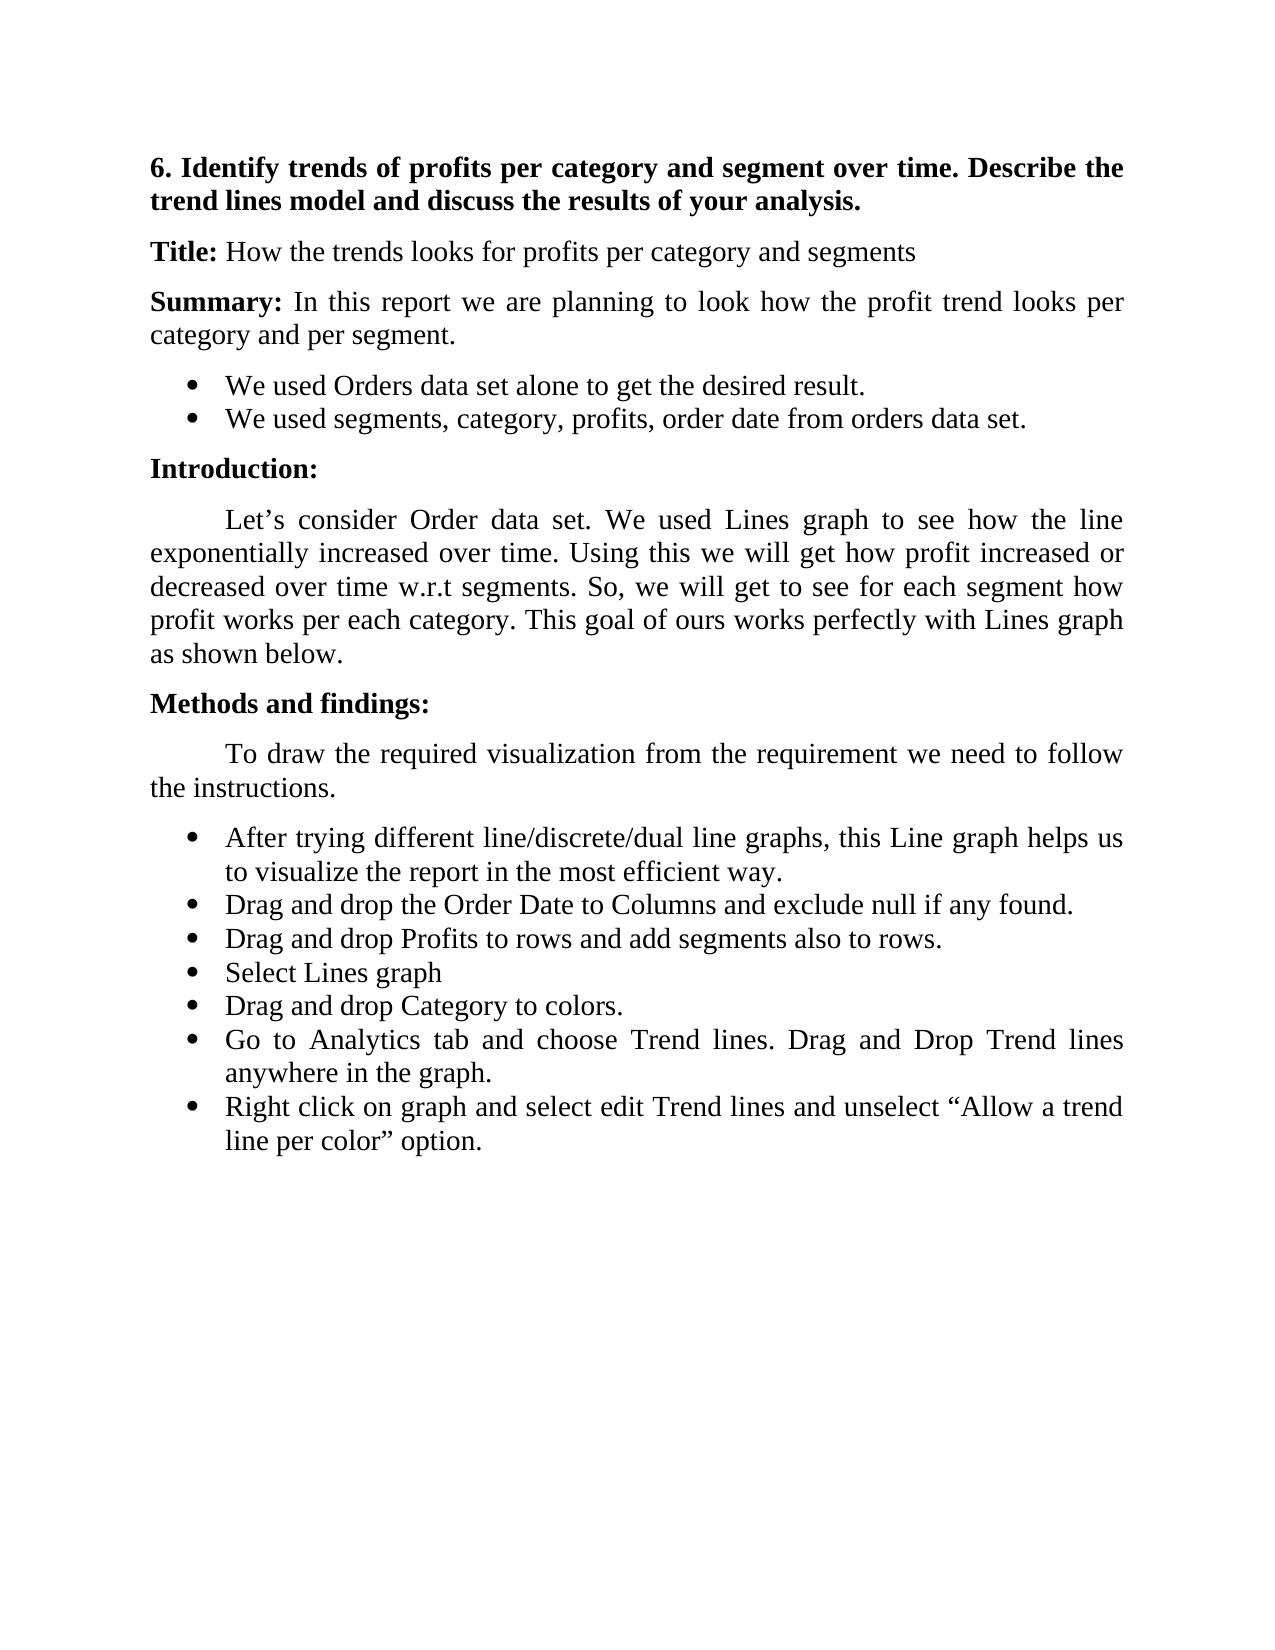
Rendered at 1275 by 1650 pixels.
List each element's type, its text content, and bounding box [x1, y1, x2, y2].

list Go to Analytics tab and choose Trend lines. Drag and Drop Trend lines anywhere in the graph. [187, 1022, 1125, 1089]
list Right click on graph and select edit Trend lines and unselect “Allow a trend line per color” option. [187, 1089, 1125, 1156]
list We used Orders data set alone to get the desired result. [187, 368, 1125, 401]
text 6. Identify trends of profits per category and segment over time. Describe the trend lines model and discuss the results of your analysis. [150, 150, 1125, 217]
text Introduction: [150, 452, 1125, 485]
text Title: How the trends looks for profits per category and segments [150, 234, 1125, 267]
text Let’s consider Order data set. We used Lines graph to see how the line exponentially increased over time. Using this we will get how profit increased or decreased over time w.r.t segments. So, we will get to see for each segment how profit works per each category. This goal of ours works perfectly with Lines graph as shown below. [150, 502, 1125, 669]
list Drag and drop the Order Date to Columns and exclude null if any found. [187, 887, 1125, 921]
list Drag and drop Profits to rows and add segments also to rows. [187, 921, 1125, 955]
list Select Lines graph [187, 955, 1125, 988]
text Methods and findings: [150, 686, 1125, 720]
list We used segments, category, profits, order date from orders data set. [187, 401, 1125, 435]
text To draw the required visualization from the requirement we need to follow the instructions. [150, 736, 1125, 803]
list After trying different line/discrete/dual line graphs, this Line graph helps us to visualize the report in the most efficient way. [187, 820, 1125, 887]
list Drag and drop Category to colors. [187, 988, 1125, 1022]
text Summary: In this report we are planning to look how the profit trend looks per category and per segment. [150, 284, 1125, 351]
